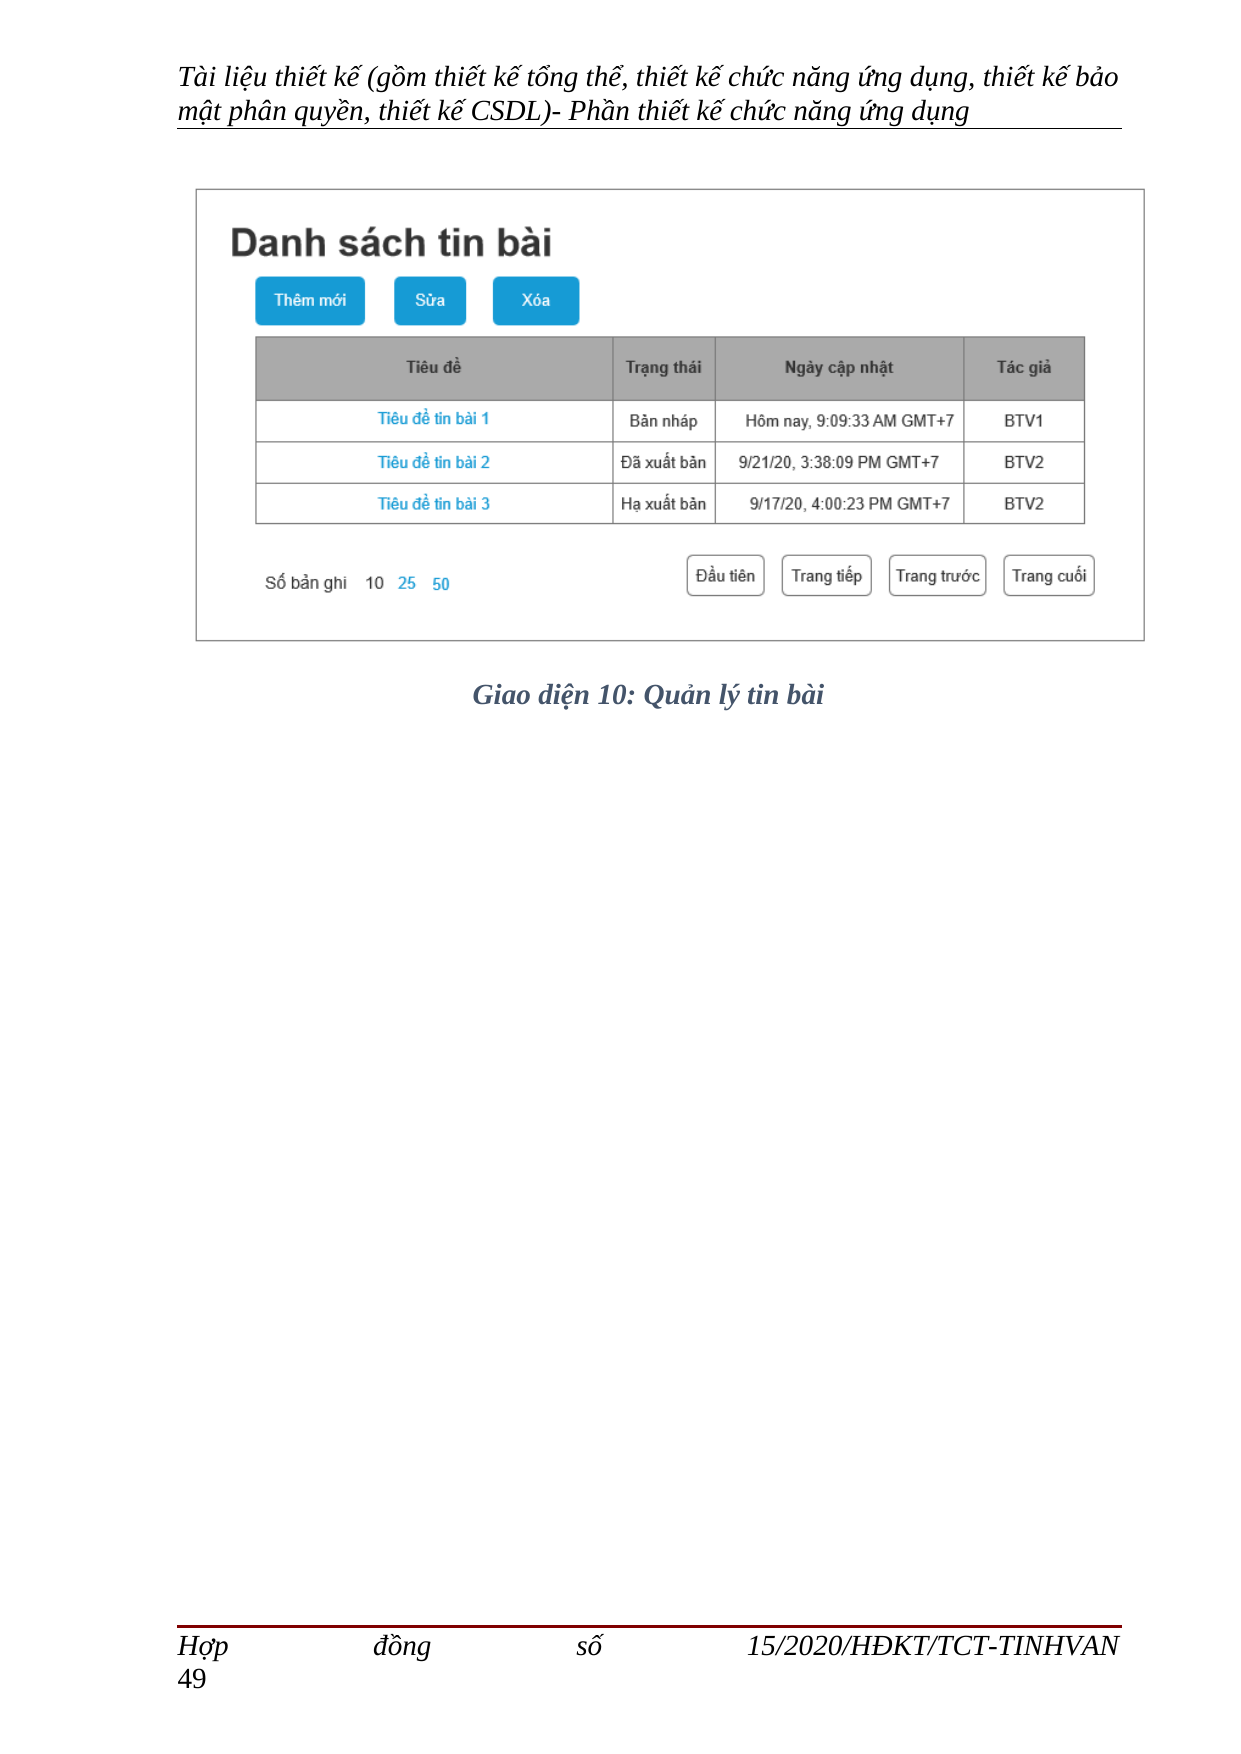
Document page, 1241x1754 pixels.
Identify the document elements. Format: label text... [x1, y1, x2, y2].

text Giao diện 10: Quản lý tin bài [177, 677, 1122, 710]
picture [186, 162, 1162, 667]
